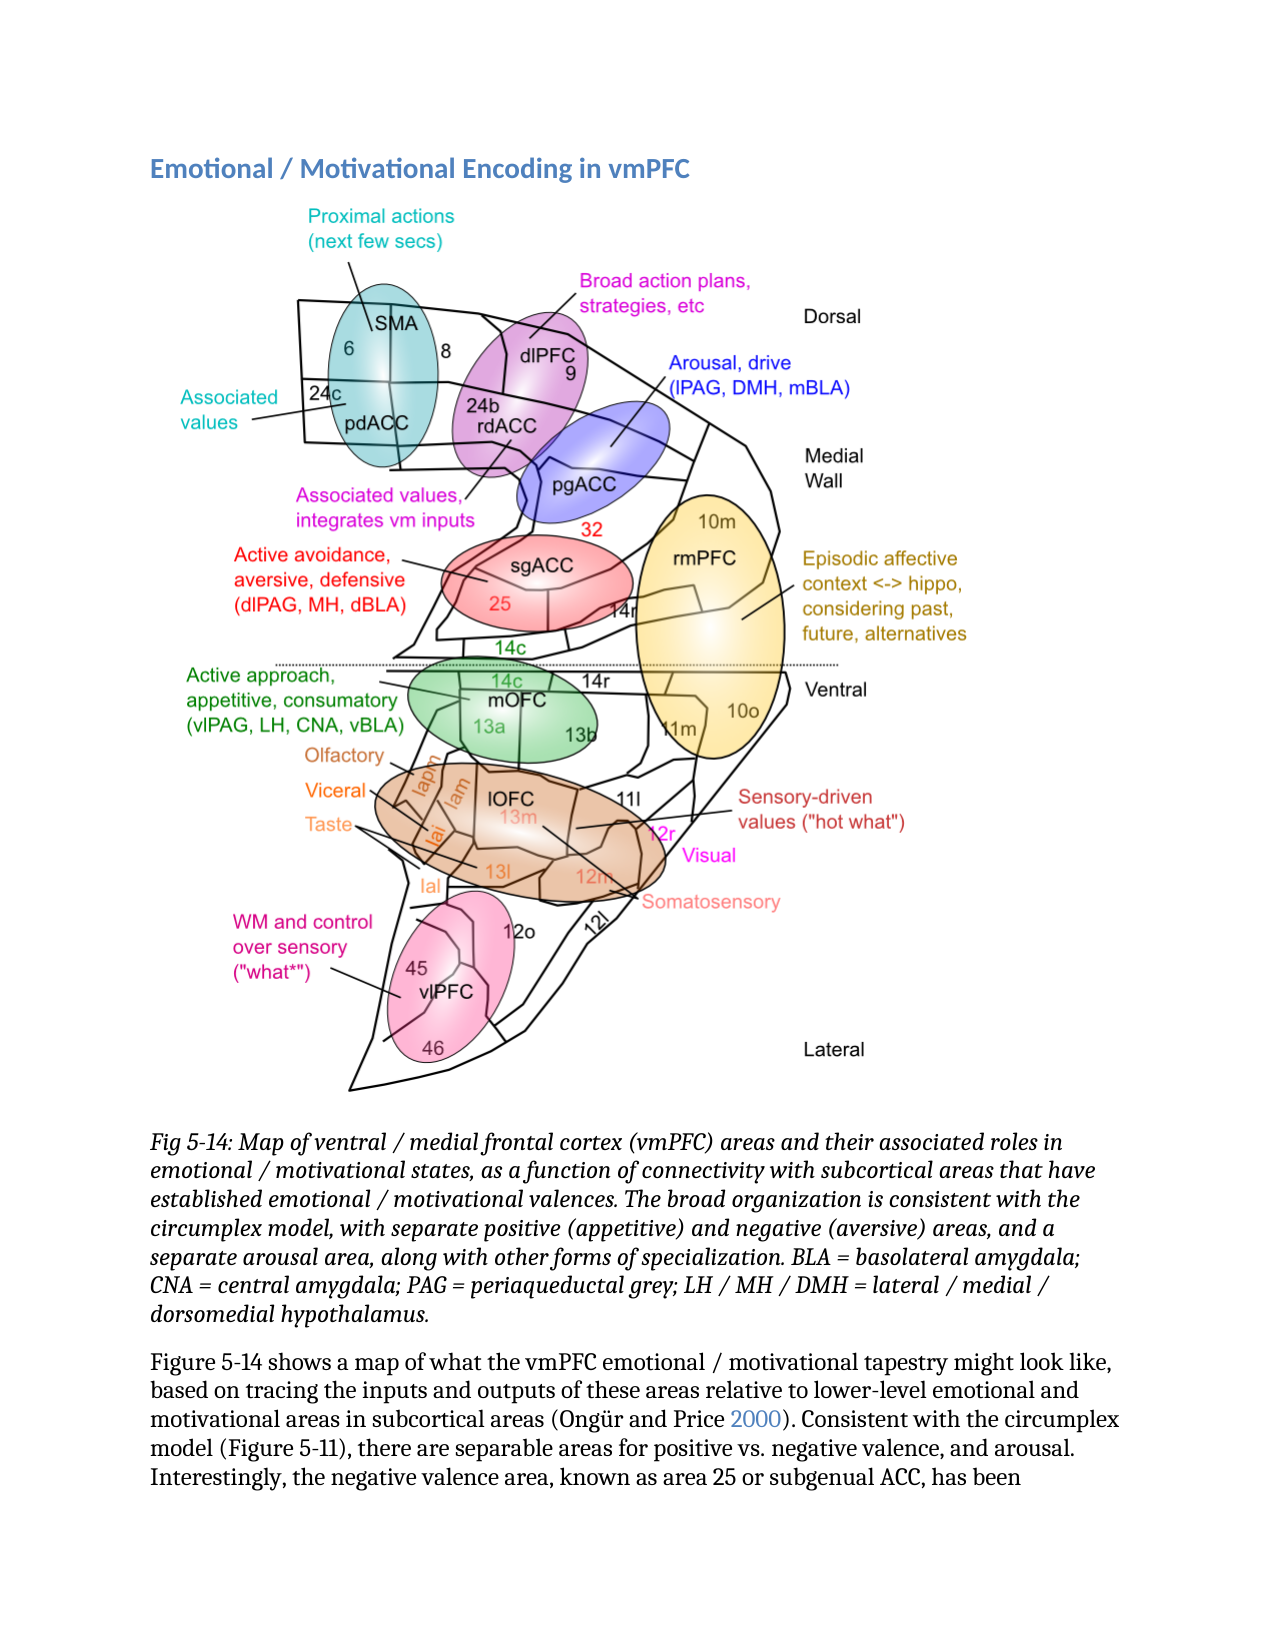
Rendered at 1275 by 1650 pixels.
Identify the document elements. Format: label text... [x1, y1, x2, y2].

text Fig 5-14: Map of ventral / medial frontal cortex (vmPFC) areas and their associated roles in emotional / motivational states, as a function of connectivity with subcortical areas that have established emotional / motivational valences. The broad organization is consistent with the circumplex model, with separate positive (appetitive) and negative (aversive) areas, and a separate arousal area, along with other forms of specialization. BLA = basolateral amygdala; CNA = central amygdala; PAG = periaqueductal grey; LH / MH / DMH = lateral / medial / dorsomedial hypothalamus. [150, 1127, 1125, 1329]
picture [168, 185, 984, 1107]
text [150, 1347, 1125, 1491]
subtitle Emotional / Motivational Encoding in vmPFC [150, 150, 1125, 186]
